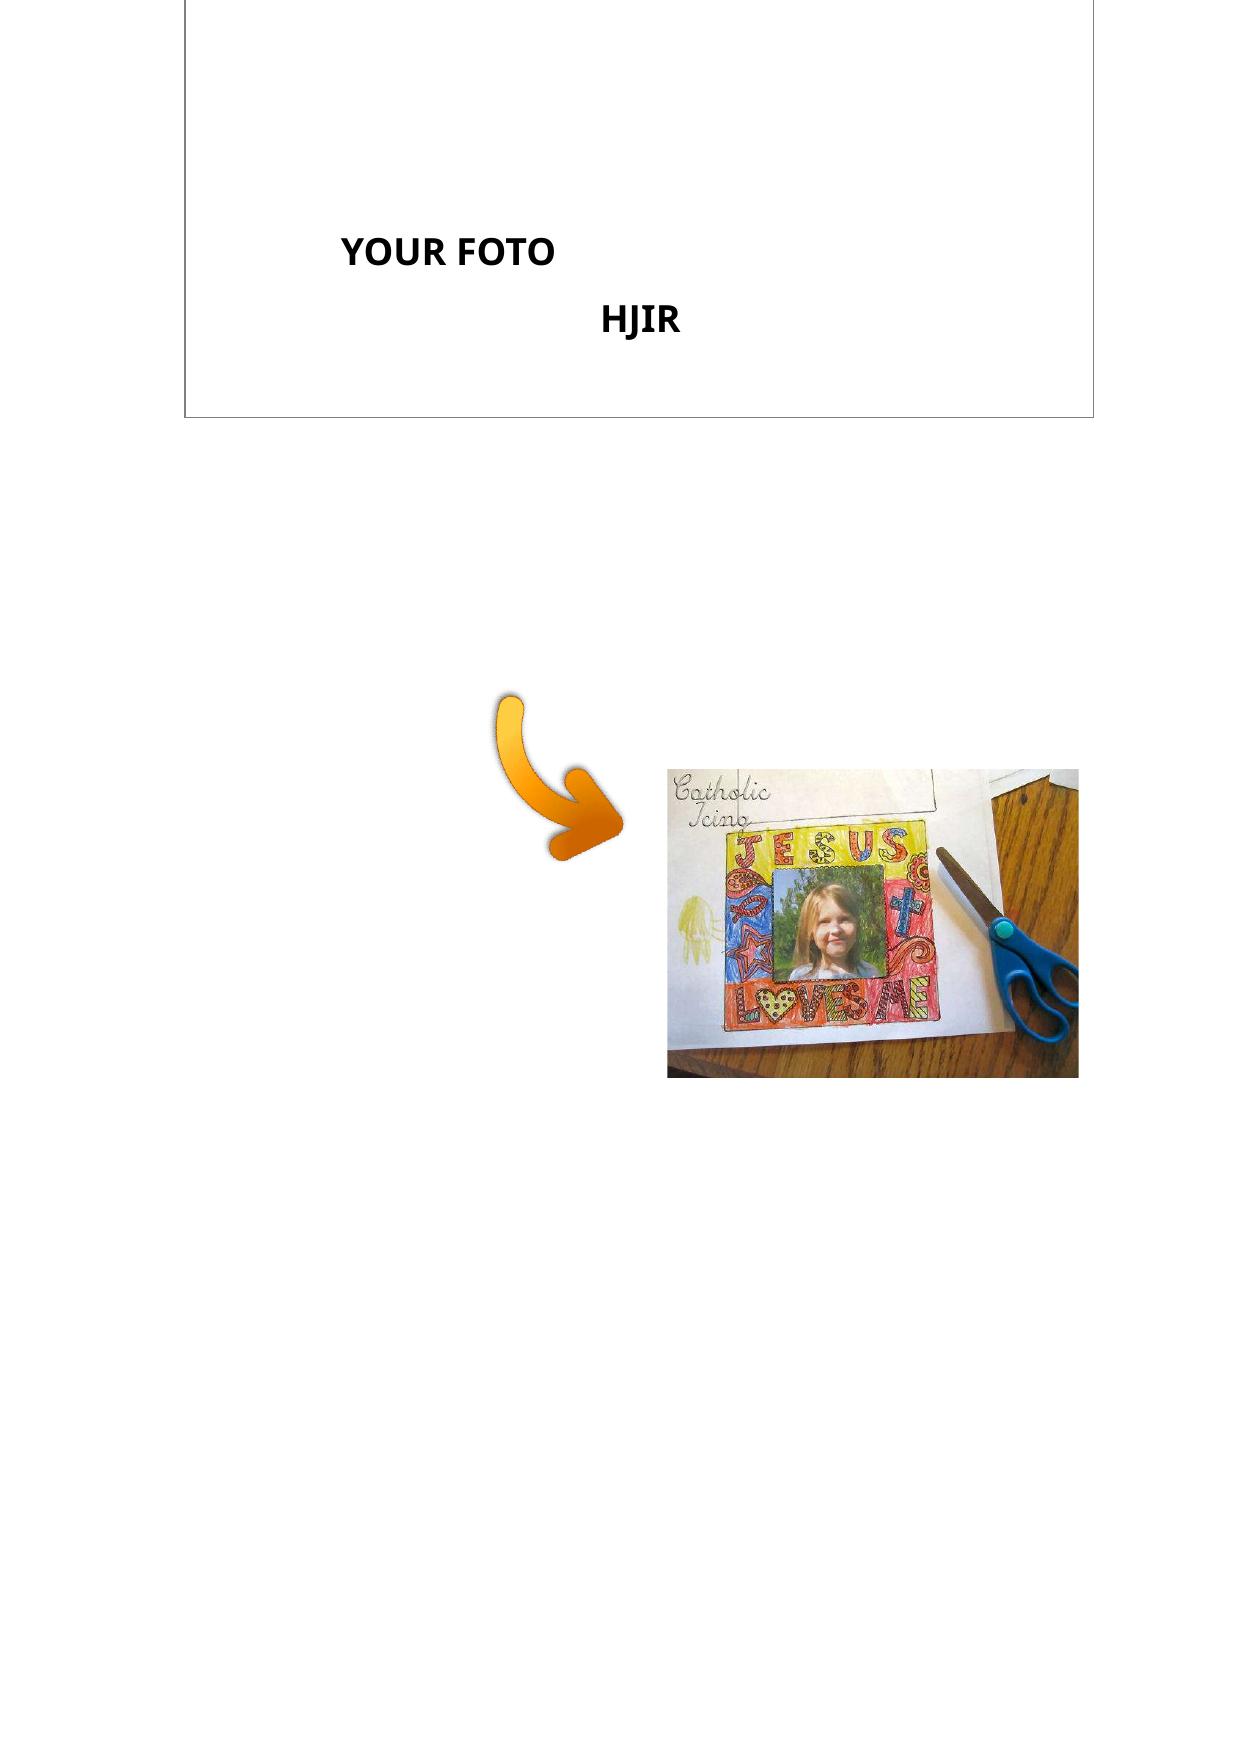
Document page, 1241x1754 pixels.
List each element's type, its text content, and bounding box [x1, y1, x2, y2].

text HJIR [150, 293, 1090, 344]
picture [452, 677, 659, 885]
text YOUR FOTO [150, 225, 1090, 276]
picture [667, 769, 1079, 1078]
